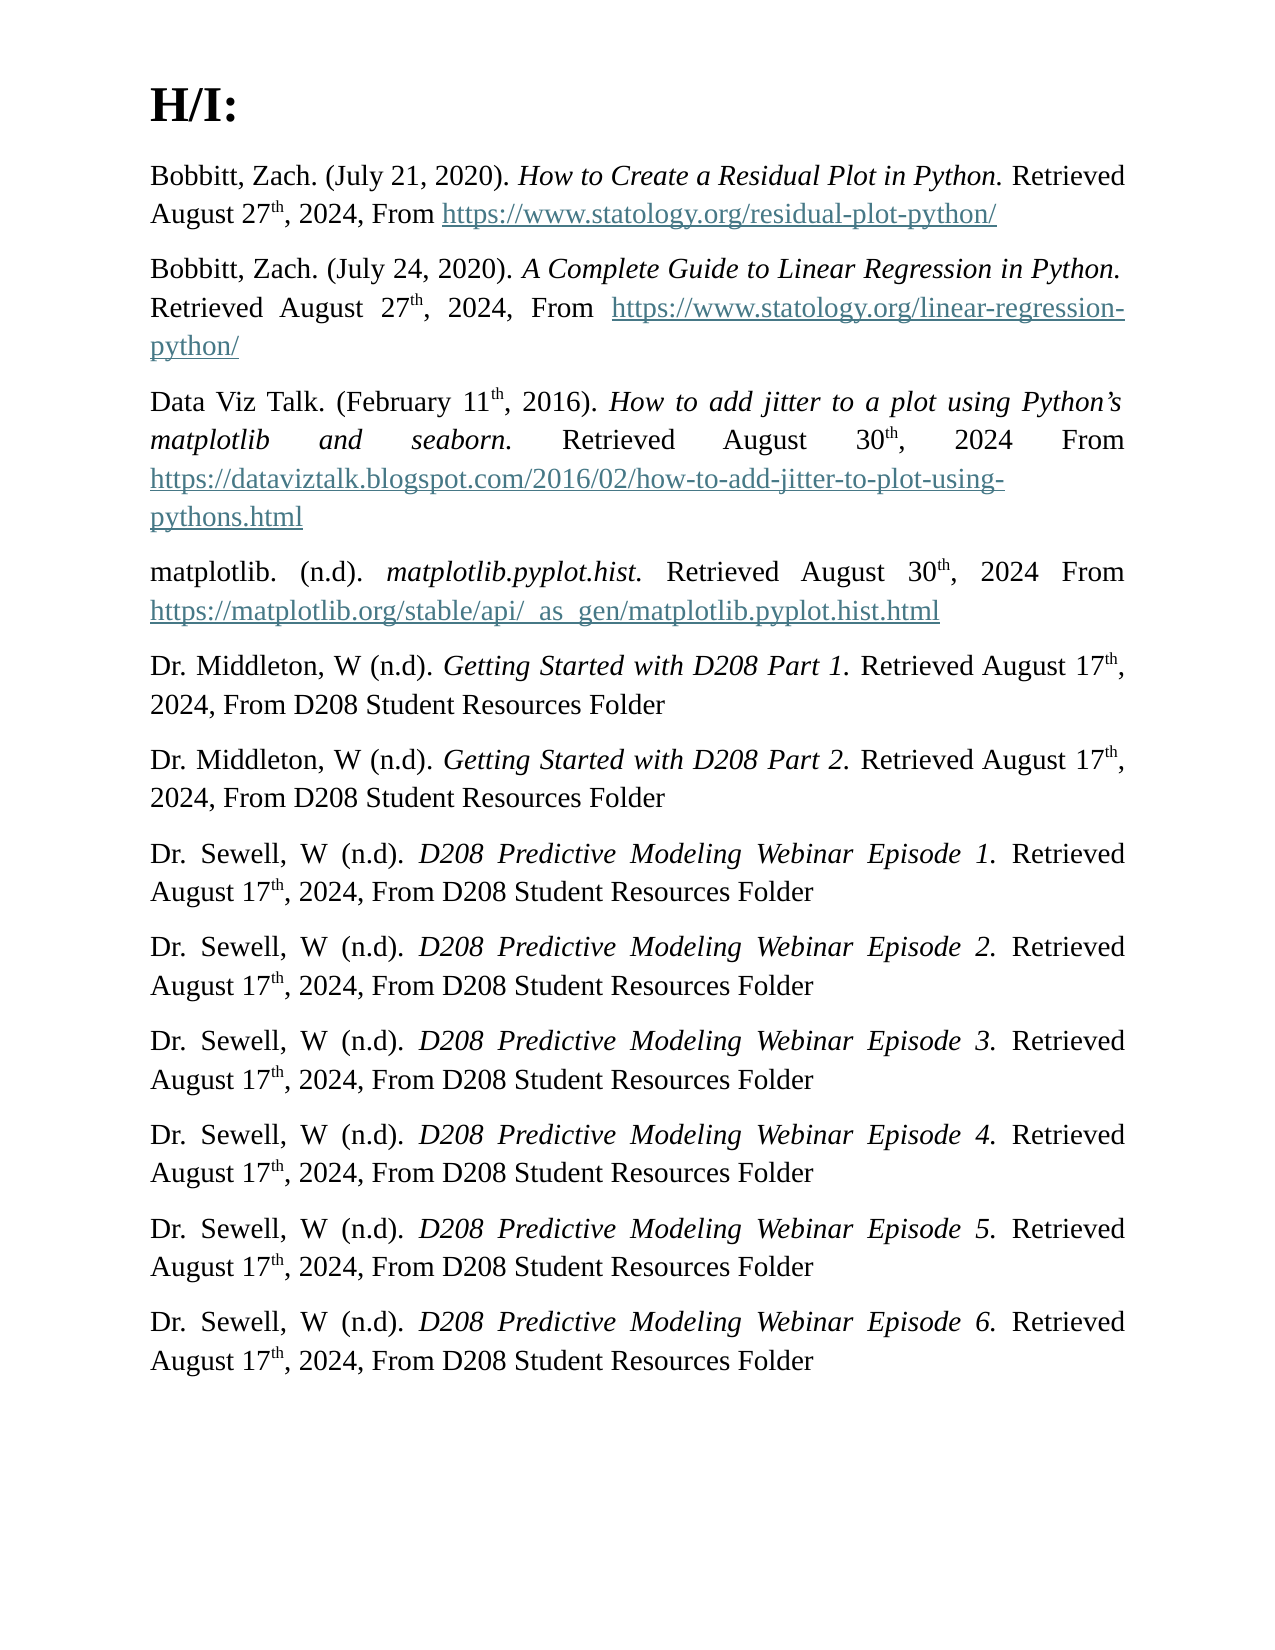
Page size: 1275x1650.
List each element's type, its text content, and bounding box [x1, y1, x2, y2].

text H/I: [150, 75, 1125, 132]
text Dr. Middleton, W (n.d). Getting Started with D208 Part 1. Retrieved August 17th, 2024, From D208 Student Resources Folder [150, 648, 1125, 720]
text Dr. Sewell, W (n.d). D208 Predictive Modeling Webinar Episode 2. Retrieved August 17th, 2024, From D208 Student Resources Folder [150, 929, 1125, 1002]
text Dr. Sewell, W (n.d). D208 Predictive Modeling Webinar Episode 6. Retrieved August 17th, 2024, From D208 Student Resources Folder [150, 1304, 1125, 1377]
text Data Viz Talk. (February 11th, 2016). How to add jitter to a plot using Python’s matplotlib and seaborn. Retrieved August 30th, 2024 From https://dataviztalk.blogspot.com/2016/02/how-to-add-jitter-to-plot-using-pythons.html [150, 384, 1125, 533]
text Bobbitt, Zach. (July 21, 2020). How to Create a Residual Plot in Python. Retrieved August 27th, 2024, From https://www.statology.org/residual-plot-python/ [150, 158, 1125, 230]
text Dr. Middleton, W (n.d). Getting Started with D208 Part 2. Retrieved August 17th, 2024, From D208 Student Resources Folder [150, 742, 1125, 814]
text Bobbitt, Zach. (July 24, 2020). A Complete Guide to Linear Regression in Python. Retrieved August 27th, 2024, From https://www.statology.org/linear-regression-python/ [150, 251, 1125, 362]
text Dr. Sewell, W (n.d). D208 Predictive Modeling Webinar Episode 5. Retrieved August 17th, 2024, From D208 Student Resources Folder [150, 1211, 1125, 1283]
text matplotlib. (n.d). matplotlib.pyplot.hist. Retrieved August 30th, 2024 From https://matplotlib.org/stable/api/_as_gen/matplotlib.pyplot.hist.html [150, 554, 1125, 627]
text Dr. Sewell, W (n.d). D208 Predictive Modeling Webinar Episode 4. Retrieved August 17th, 2024, From D208 Student Resources Folder [150, 1117, 1125, 1189]
text Dr. Sewell, W (n.d). D208 Predictive Modeling Webinar Episode 1. Retrieved August 17th, 2024, From D208 Student Resources Folder [150, 836, 1125, 908]
text Dr. Sewell, W (n.d). D208 Predictive Modeling Webinar Episode 3. Retrieved August 17th, 2024, From D208 Student Resources Folder [150, 1023, 1125, 1095]
